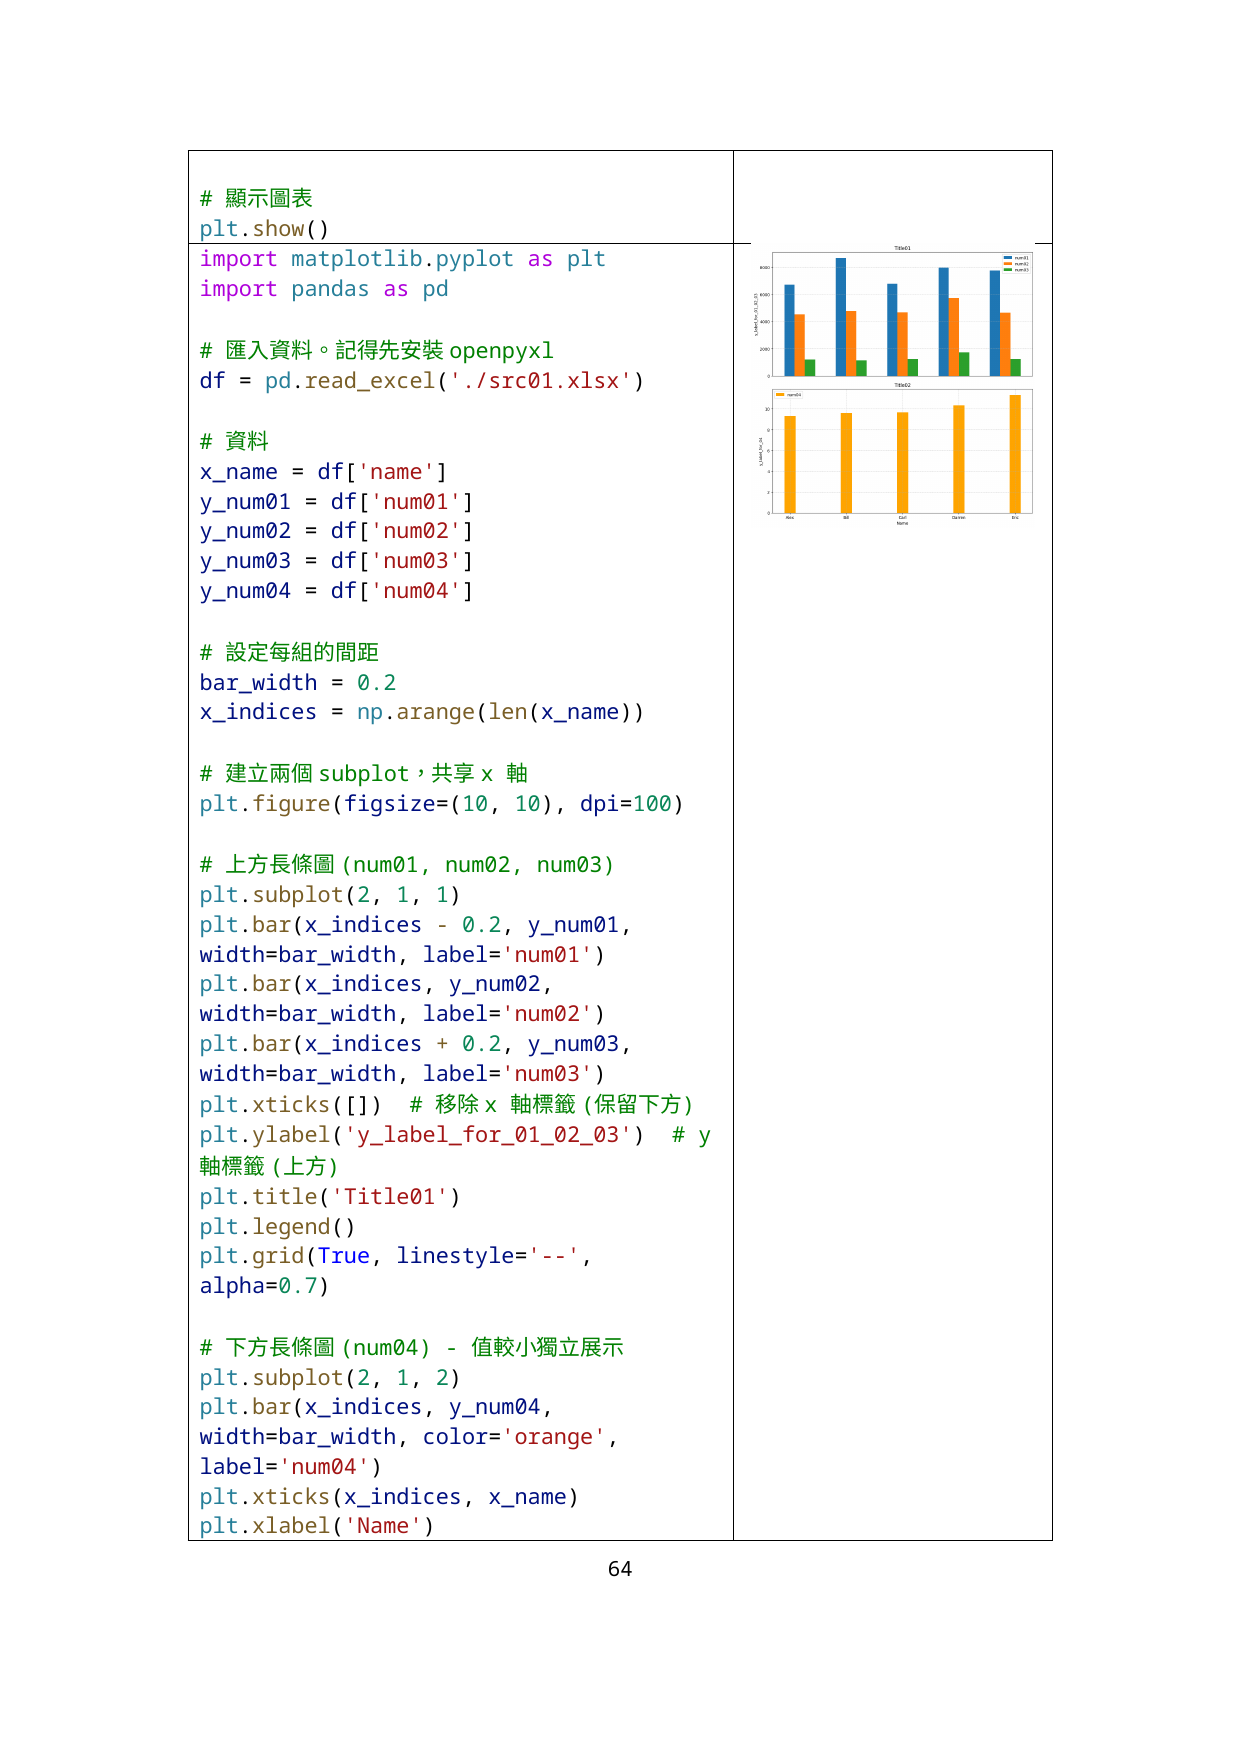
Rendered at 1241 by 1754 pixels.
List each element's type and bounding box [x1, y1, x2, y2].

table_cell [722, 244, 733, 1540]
table_cell [734, 151, 1052, 242]
picture [751, 243, 1035, 528]
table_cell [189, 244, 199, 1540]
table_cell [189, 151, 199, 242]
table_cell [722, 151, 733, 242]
table_cell [734, 244, 1052, 1540]
